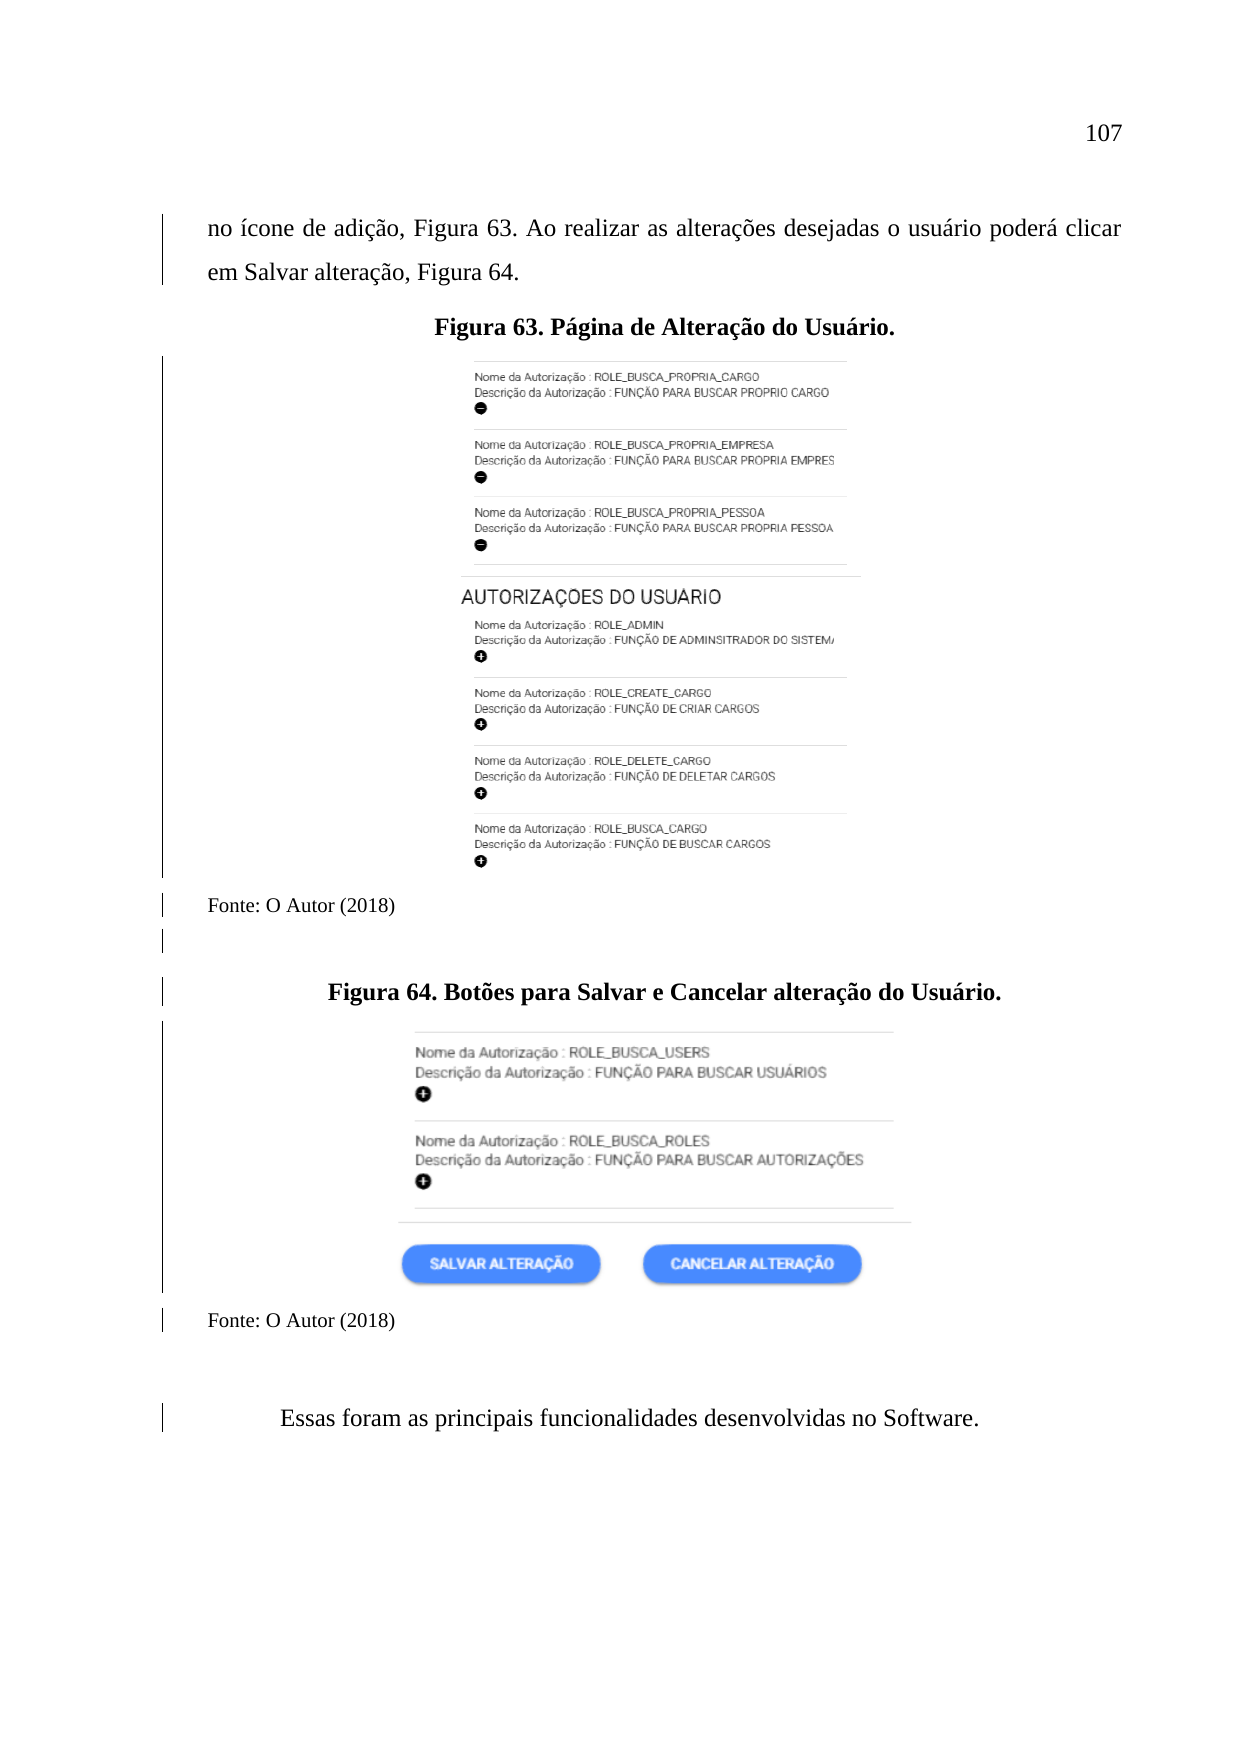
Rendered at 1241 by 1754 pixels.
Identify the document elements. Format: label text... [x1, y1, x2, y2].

text Fonte: O Autor (2018) [207, 1307, 1122, 1332]
text Figura 64. Botões para Salvar e Cancelar alteração do Usuário. [207, 977, 1122, 1006]
picture [439, 355, 873, 879]
text Essas foram as principais funcionalidades desenvolvidas no Software. [207, 1403, 1122, 1432]
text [207, 213, 1122, 285]
text Figura 63. Página de Alteração do Usuário. [207, 312, 1122, 341]
picture [389, 1020, 922, 1294]
text Fonte: O Autor (2018) [207, 892, 1122, 917]
